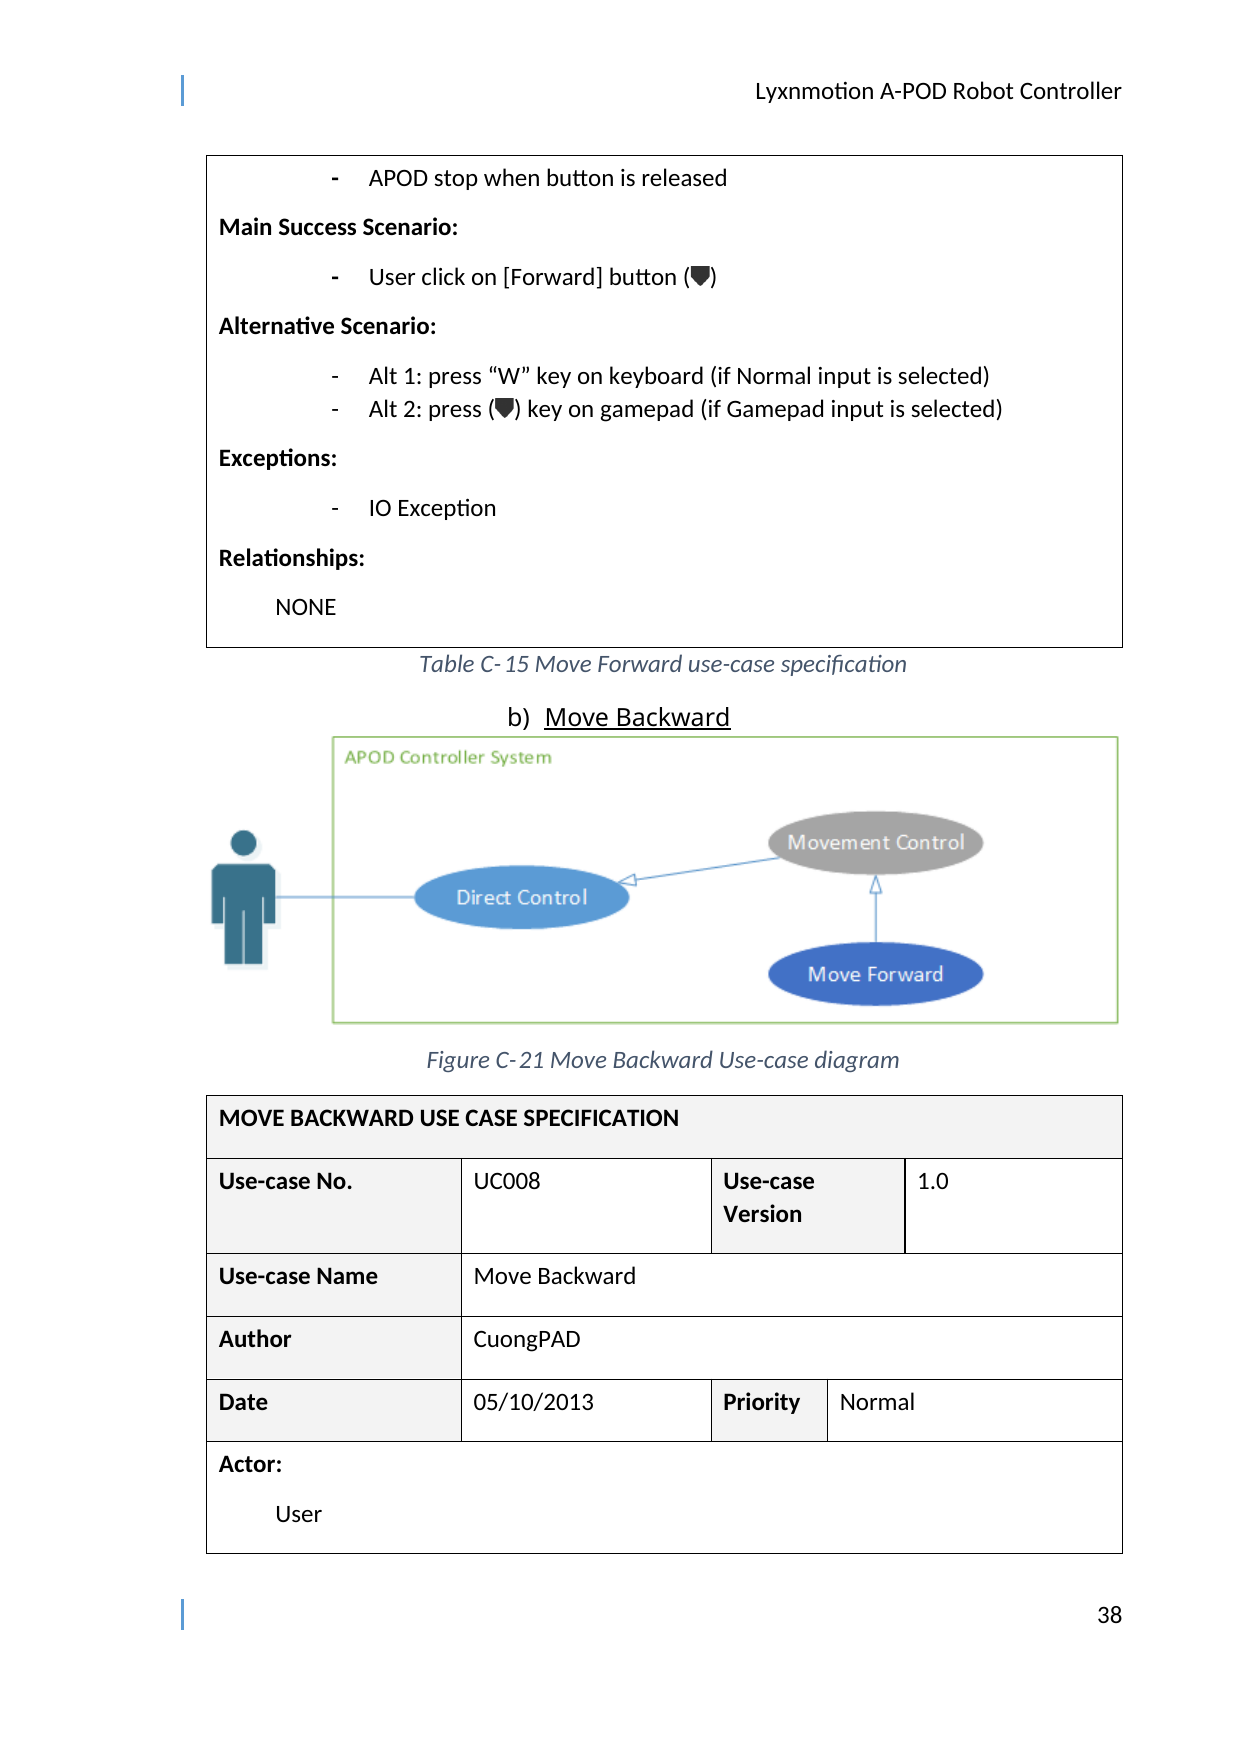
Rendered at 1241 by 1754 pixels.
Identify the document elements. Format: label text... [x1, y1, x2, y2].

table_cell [207, 156, 1122, 647]
table_cell Normal [828, 1380, 1122, 1441]
table_cell Move Backward [462, 1254, 1122, 1316]
table_cell Use-case Name [207, 1254, 461, 1316]
picture [495, 398, 514, 418]
picture [206, 736, 1123, 1025]
table_cell Priority [712, 1380, 827, 1441]
table_cell 05/10/2013 [462, 1380, 711, 1441]
subtitle Move Backward [507, 699, 1122, 733]
table_cell Date [207, 1380, 461, 1441]
table_cell UC008 [462, 1159, 711, 1253]
table_header MOVE BACKWARD USE CASE SPECIFICATION [207, 1096, 1122, 1158]
table_cell Use-case No. [207, 1159, 461, 1253]
table_cell Use-case Version [712, 1159, 904, 1253]
table_cell CuongPAD [462, 1317, 1122, 1378]
table_cell 1.0 [906, 1159, 1122, 1253]
picture [690, 266, 710, 286]
table_cell Author [207, 1317, 461, 1378]
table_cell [207, 1442, 1122, 1553]
